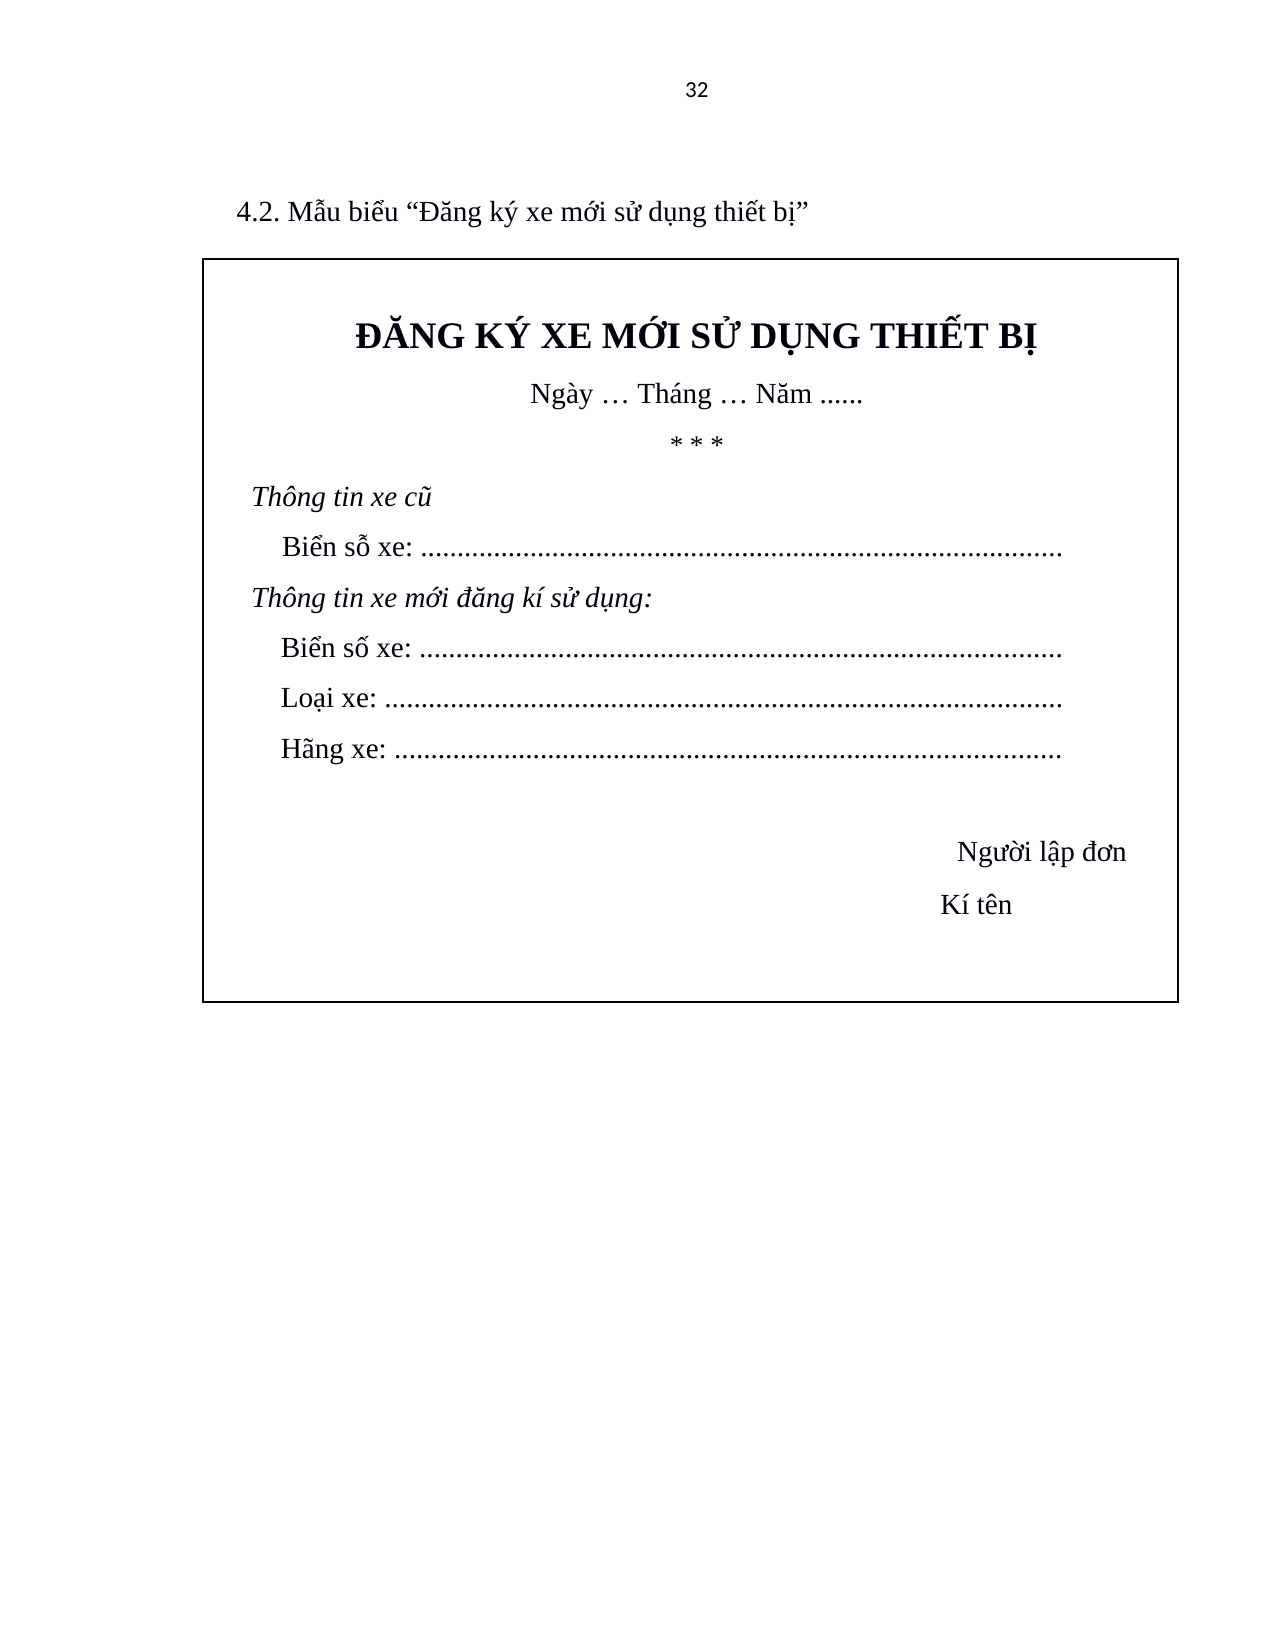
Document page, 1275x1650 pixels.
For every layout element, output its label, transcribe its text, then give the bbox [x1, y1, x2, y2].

text Thông tin xe mới đăng kí sử dụng: [207, 580, 1177, 613]
text Biển sỗ xe: [207, 529, 1177, 563]
text Thông tin xe cũ [207, 479, 1177, 513]
text Hãng xe: [207, 731, 1177, 764]
text Kí tên [207, 887, 1177, 920]
text * * * [207, 429, 1177, 460]
text Loại xe: [207, 681, 1177, 714]
text 4.2. Mẫu biểu “Đăng ký xe mới sử dụng thiết bị” [207, 194, 1186, 228]
text Người lập đơn [207, 834, 1177, 867]
text Biển số xe: [207, 630, 1177, 664]
text ĐĂNG KÝ XE MỚI SỬ DỤNG THIẾT BỊ [207, 313, 1177, 356]
text Ngày … Tháng … Năm ...... [207, 376, 1177, 410]
